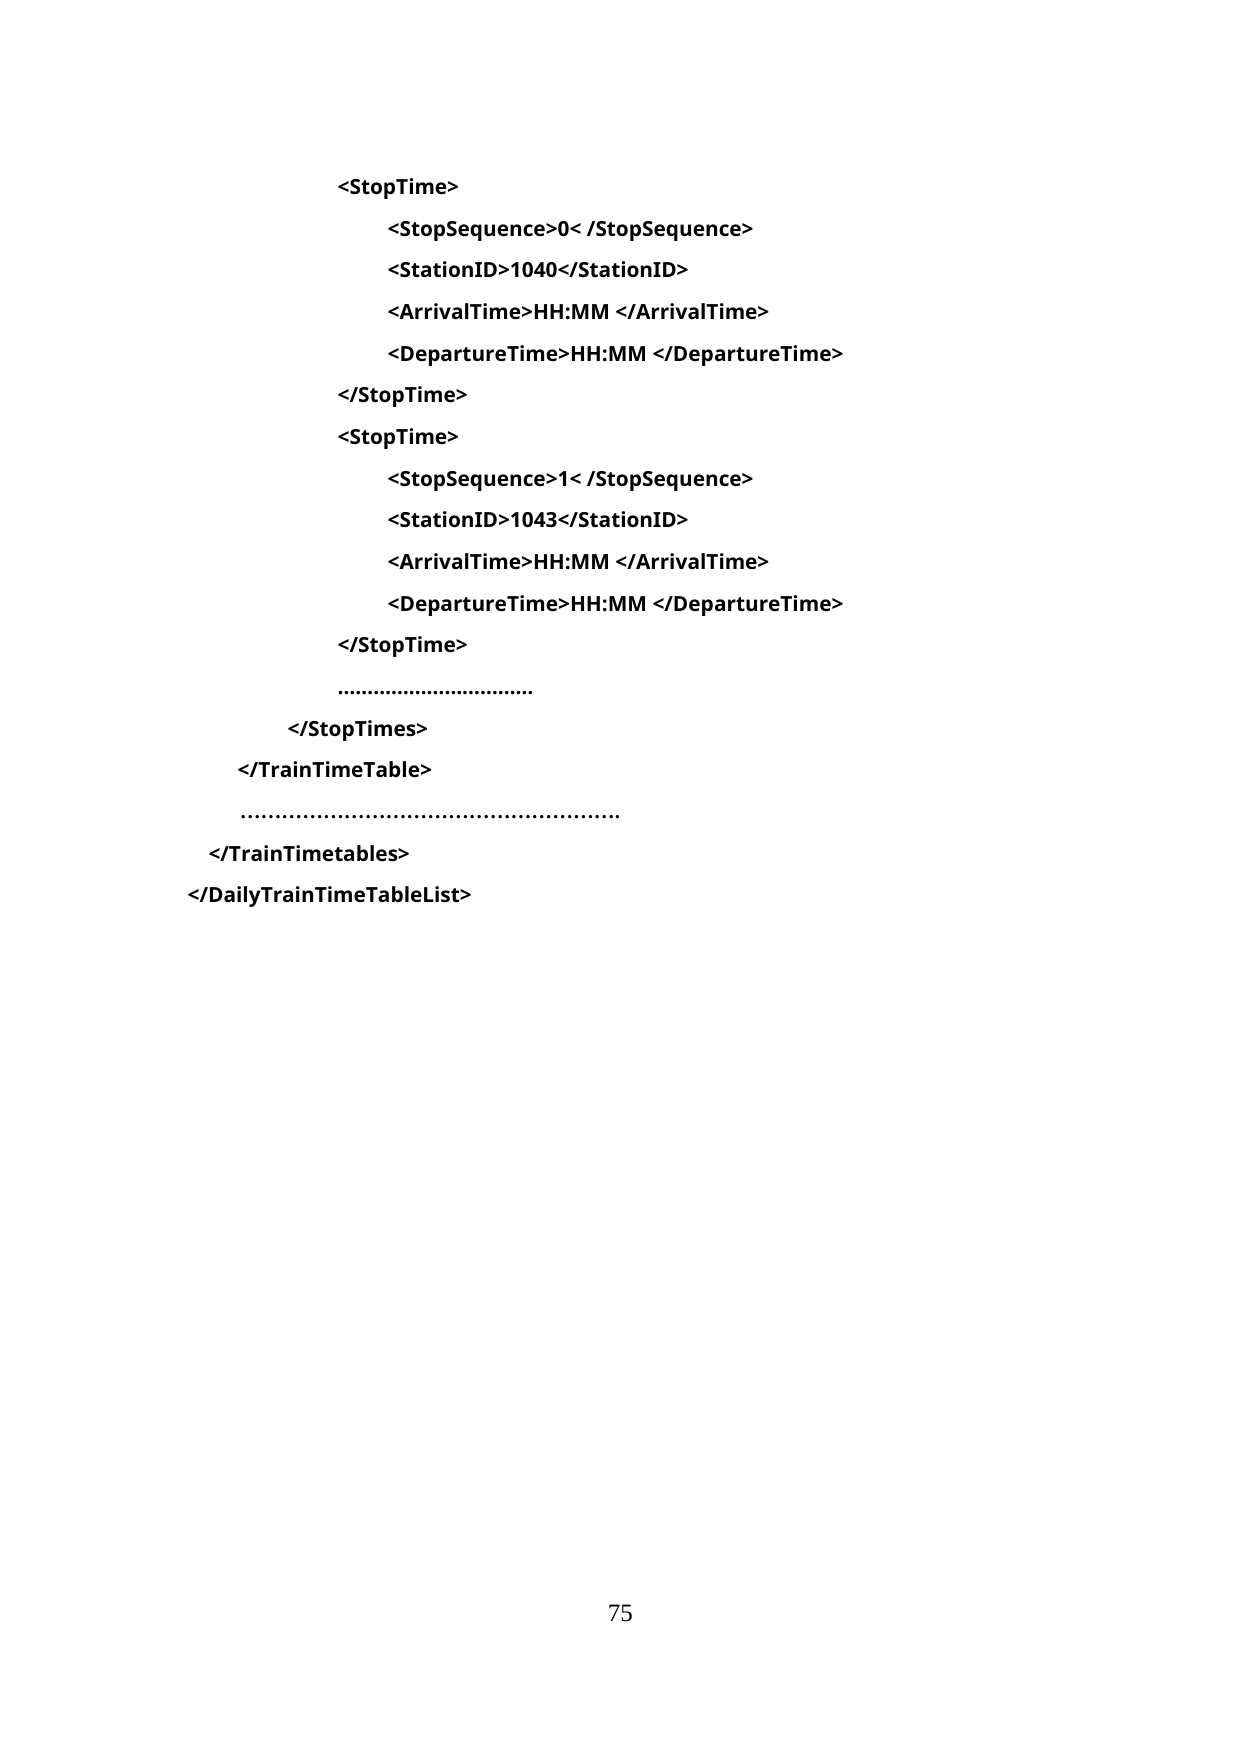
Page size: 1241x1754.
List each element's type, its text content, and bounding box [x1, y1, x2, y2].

text </TrainTimeTable> [237, 749, 1053, 791]
text <DepartureTime>HH:MM </DepartureTime> [337, 332, 1053, 374]
text …………………………… [287, 666, 1053, 707]
text <StopSequence>0< /StopSequence> [337, 207, 1053, 249]
text <StationID>1043</StationID> [337, 499, 1053, 541]
text <StopTime> [287, 166, 1053, 207]
text <ArrivalTime>HH:MM </ArrivalTime> [337, 291, 1053, 332]
text <ArrivalTime>HH:MM </ArrivalTime> [337, 541, 1053, 582]
text </DailyTrainTimeTableList> [187, 874, 1053, 916]
text </StopTime> [287, 624, 1053, 666]
text <StopTime> [287, 416, 1053, 457]
text <StationID>1040</StationID> [337, 249, 1053, 291]
text <DepartureTime>HH:MM </DepartureTime> [362, 582, 1053, 624]
text </StopTime> [287, 374, 1053, 416]
text ………………………………………………. [187, 791, 1053, 832]
text </StopTimes> [237, 707, 1053, 749]
text </TrainTimetables> [187, 832, 1053, 874]
text <StopSequence>1< /StopSequence> [337, 457, 1053, 499]
